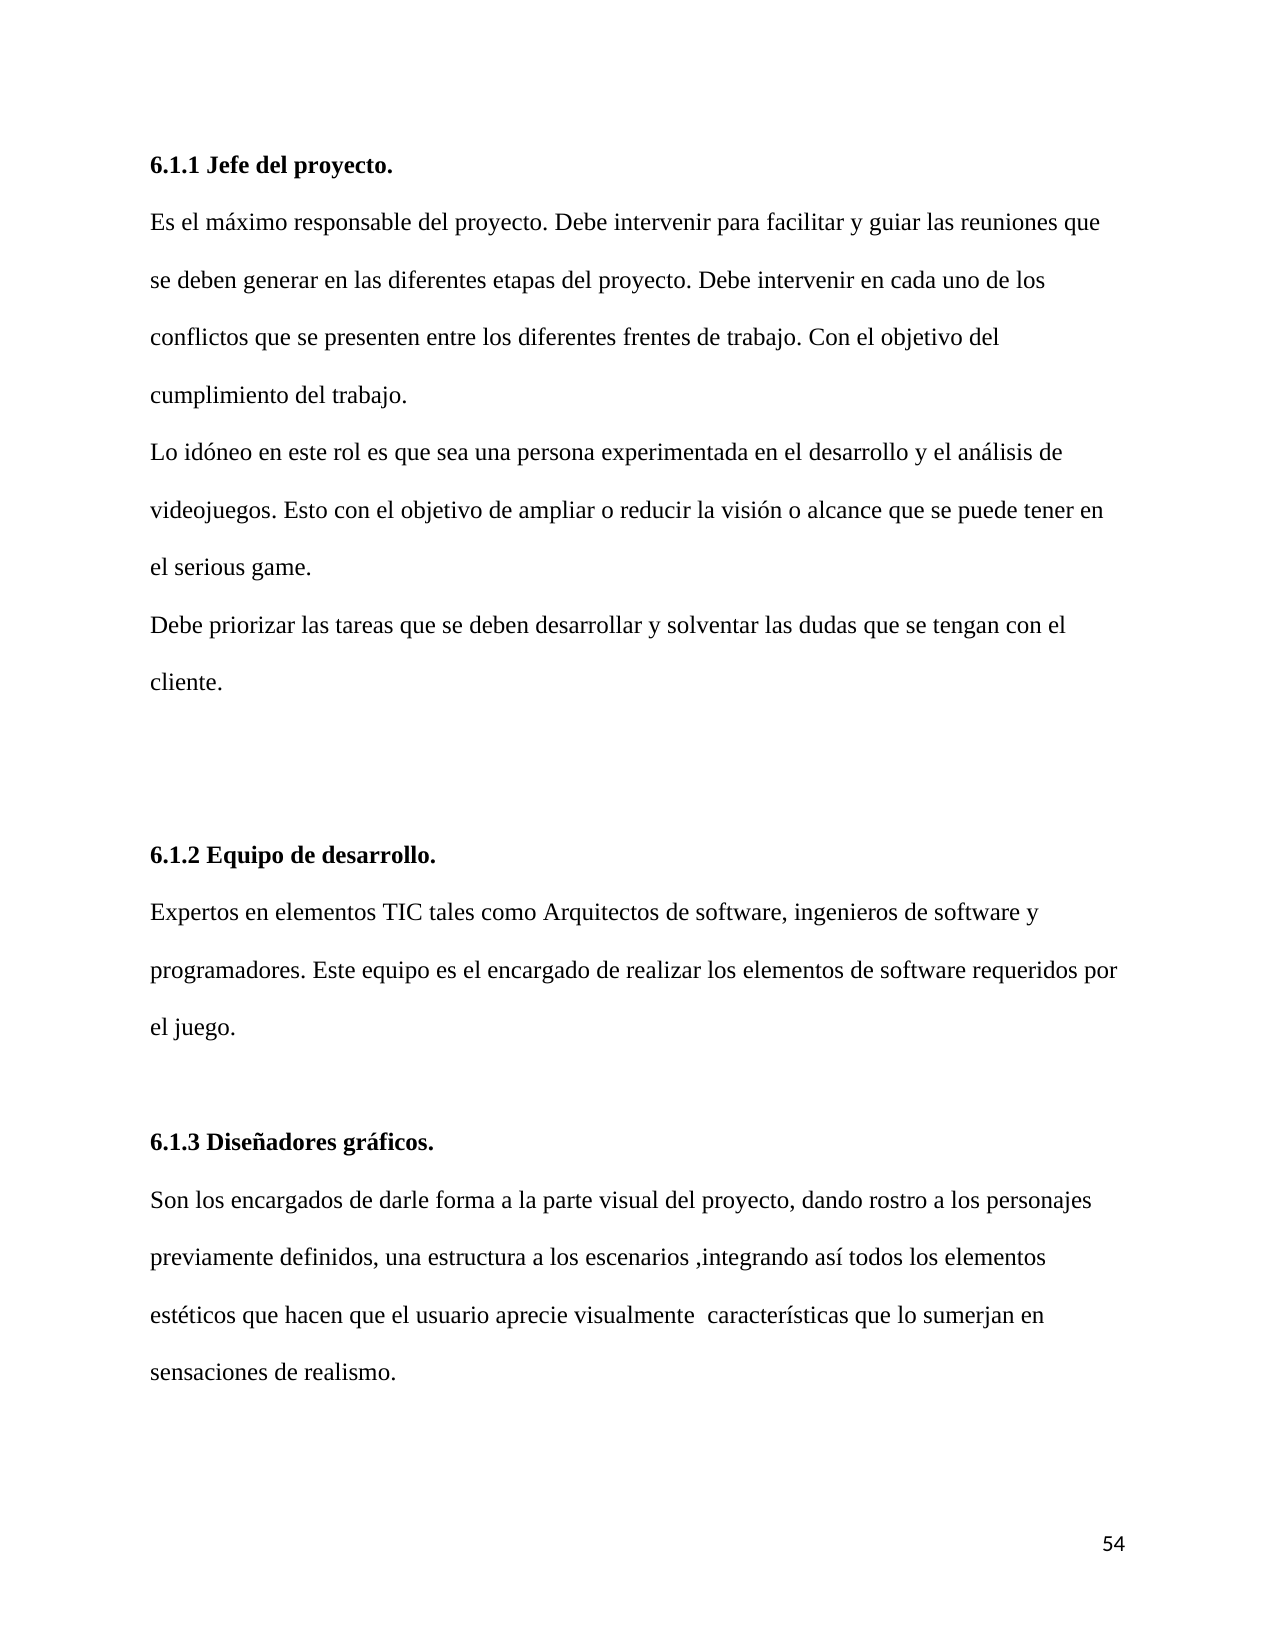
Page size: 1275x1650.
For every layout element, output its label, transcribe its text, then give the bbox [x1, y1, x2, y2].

text Lo idóneo en este rol es que sea una persona experimentada en el desarrollo y el análisis de videojuegos. Esto con el objetivo de ampliar o reducir la visión o alcance que se puede tener en el serious game. [150, 437, 1125, 581]
text 6.1.2 Equipo de desarrollo. [150, 840, 1125, 869]
text Debe priorizar las tareas que se deben desarrollar y solventar las dudas que se tengan con el cliente. [150, 610, 1125, 696]
text 6.1.3 Diseñadores gráficos. [150, 1127, 1125, 1156]
text Es el máximo responsable del proyecto. Debe intervenir para facilitar y guiar las reuniones que se deben generar en las diferentes etapas del proyecto. Debe intervenir en cada uno de los conflictos que se presenten entre los diferentes frentes de trabajo. Con el objetivo del cumplimiento del trabajo. [150, 207, 1125, 409]
text Son los encargados de darle forma a la parte visual del proyecto, dando rostro a los personajes previamente definidos, una estructura a los escenarios ,integrando así todos los elementos estéticos que hacen que el usuario aprecie visualmente características que lo sumerjan en sensaciones de realismo. [150, 1185, 1125, 1386]
text Expertos en elementos TIC tales como Arquitectos de software, ingenieros de software y programadores. Este equipo es el encargado de realizar los elementos de software requeridos por el juego. [150, 897, 1125, 1041]
text 6.1.1 Jefe del proyecto. [150, 150, 1125, 179]
